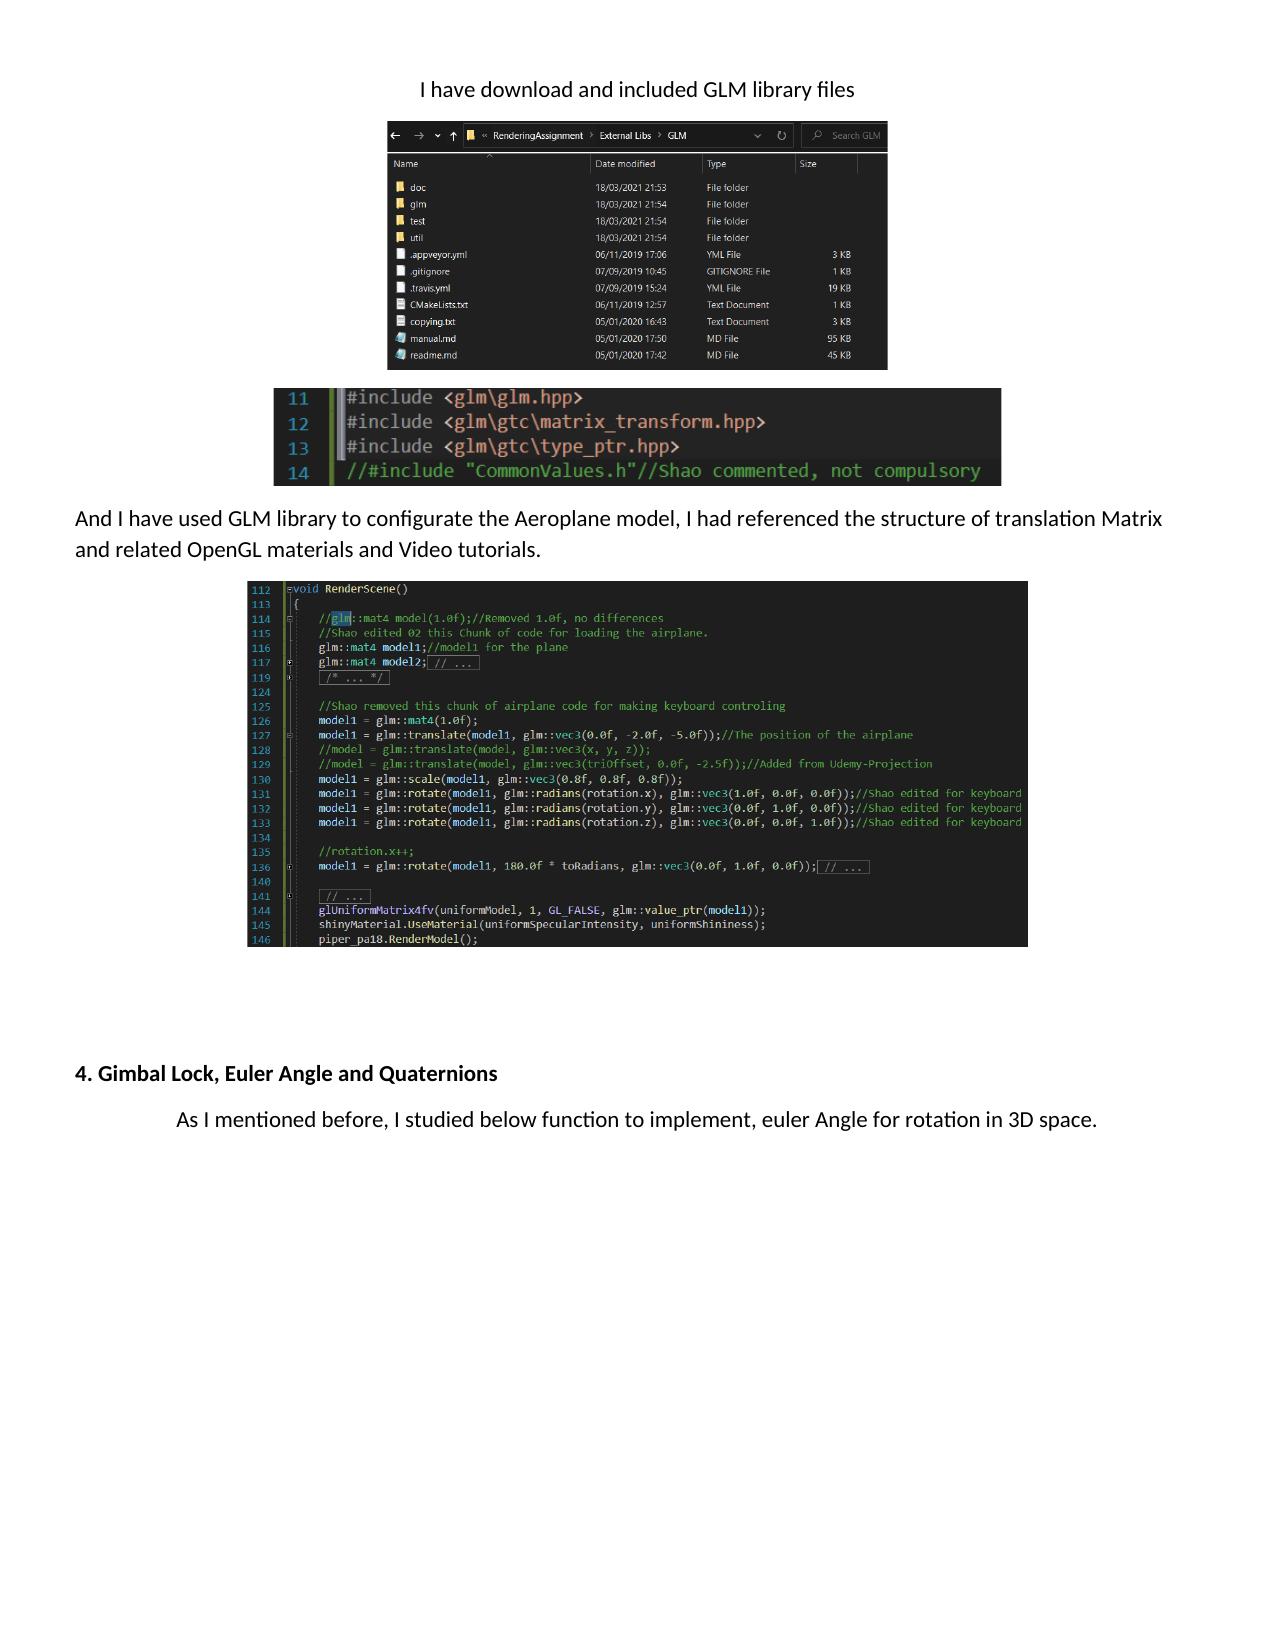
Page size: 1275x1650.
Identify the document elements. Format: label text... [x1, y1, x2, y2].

picture [387, 121, 888, 370]
text And I have used GLM library to configurate the Aeroplane model, I had referenced the structure of translation Matrix and related OpenGL materials and Video tutorials. [75, 504, 1200, 563]
picture [273, 388, 1002, 486]
text I have download and included GLM library files [75, 75, 1200, 103]
picture [247, 581, 1028, 947]
text As I mentioned before, I studied below function to implement, euler Angle for rotation in 3D space. [75, 1106, 1200, 1134]
text 4. Gimbal Lock, Euler Angle and Quaternions [75, 1059, 1200, 1087]
